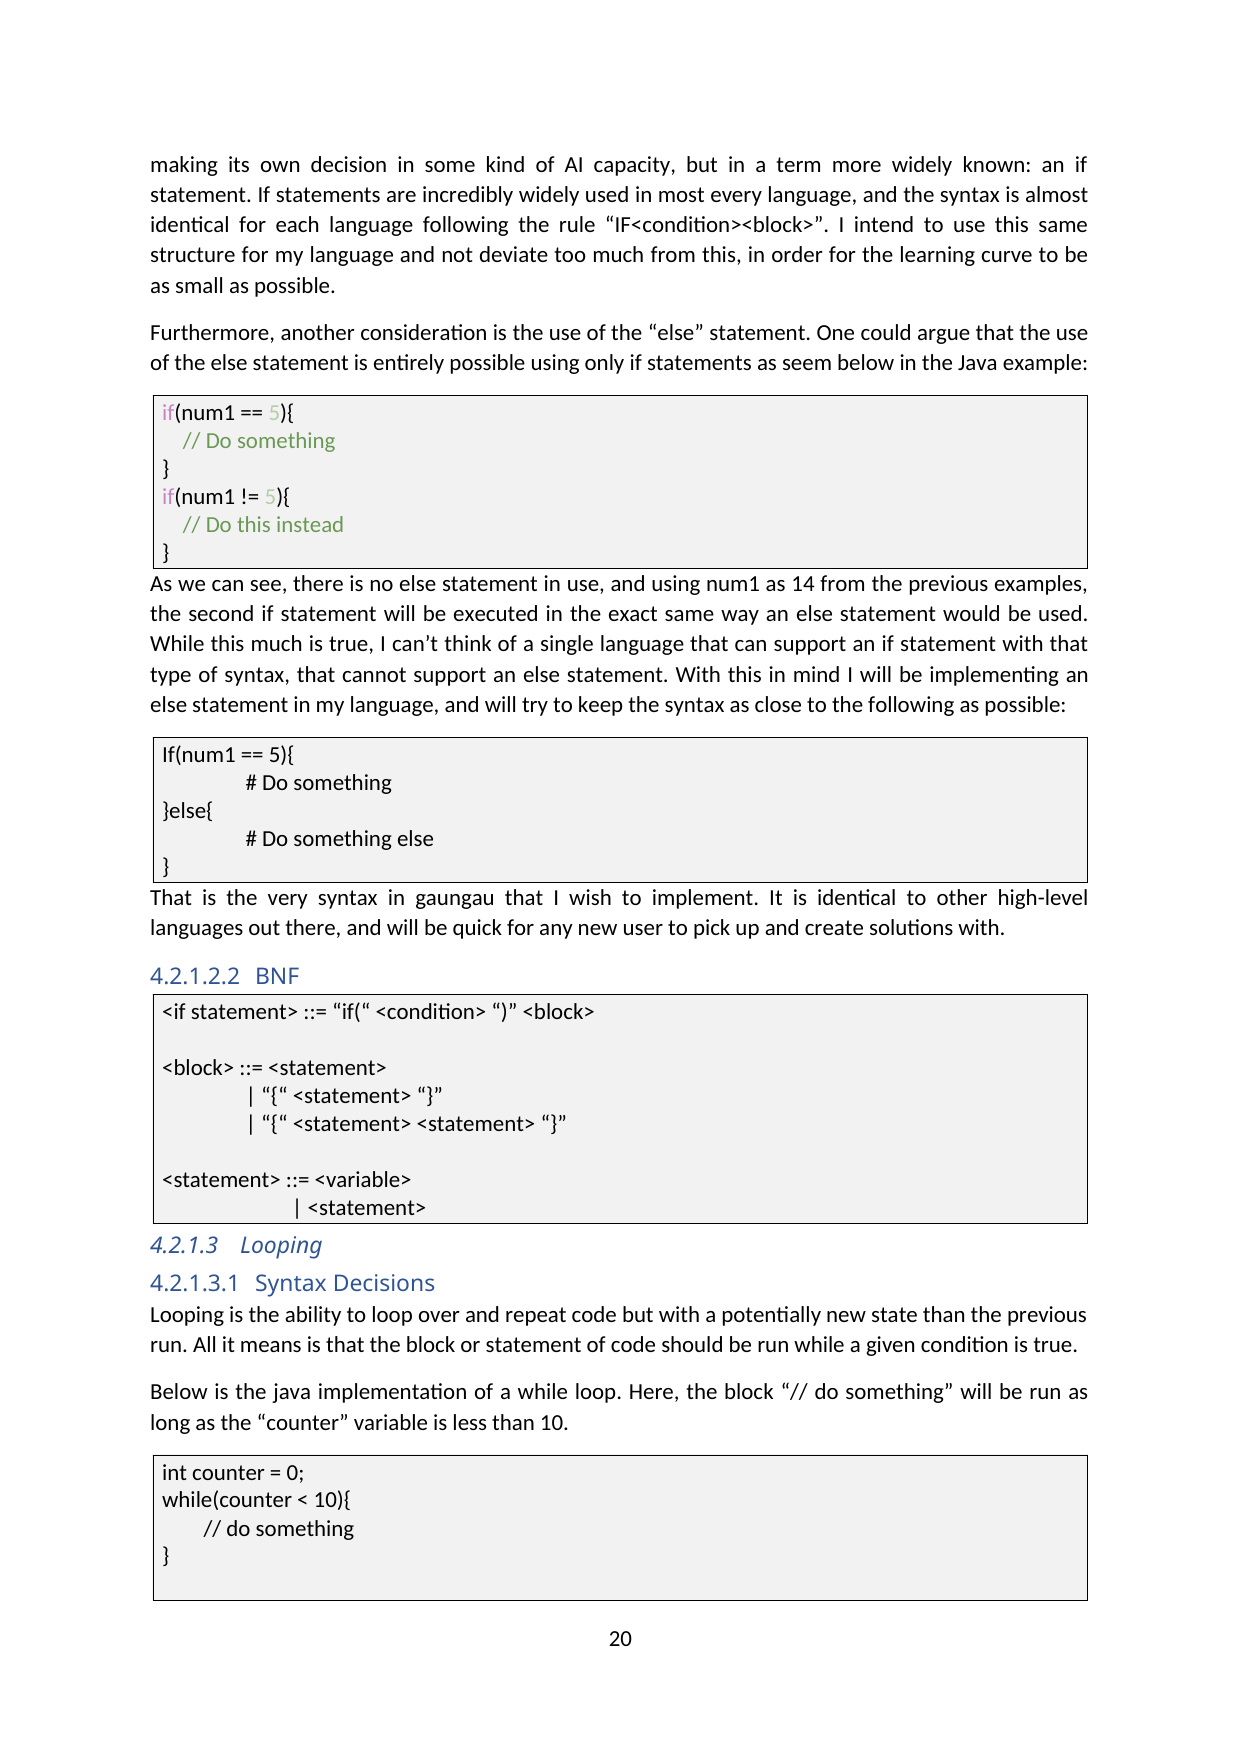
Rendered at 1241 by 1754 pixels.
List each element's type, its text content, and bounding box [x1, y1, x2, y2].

text As we can see, there is no else statement in use, and using num1 as 14 from the previous examples, the second if statement will be executed in the exact same way an else statement would be used. While this much is true, I can’t think of a single language that can support an if statement with that type of syntax, that cannot support an else statement. With this in mind I will be implementing an else statement in my language, and will try to keep the syntax as close to the following as possible: [150, 569, 1090, 718]
text Furthermore, another consideration is the use of the “else” statement. One could argue that the use of the else statement is entirely possible using only if statements as seem below in the Java example: [150, 318, 1090, 376]
text while(counter < 10){ [154, 1482, 1087, 1511]
text } [154, 849, 1087, 882]
text That is the very syntax in gaungau that I wish to implement. It is identical to other high-level languages out there, and will be quick for any new user to pick up and create solutions with. [150, 883, 1090, 941]
text Looping is the ability to loop over and repeat code but with a potentially new state than the previous run. All it means is that the block or statement of code should be run while a given condition is true. [150, 1300, 1090, 1358]
text Below is the java implementation of a while loop. Here, the block “// do something” will be run as long as the “counter” variable is less than 10. [150, 1377, 1090, 1436]
text # Do something else [154, 821, 1087, 849]
subtitle Looping [150, 1229, 1090, 1260]
text | <statement> [154, 1190, 1087, 1223]
text # Do something [154, 765, 1087, 793]
text if(num1 != 5){ [154, 479, 1087, 507]
subtitle BNF [150, 960, 1090, 992]
text } [154, 451, 1087, 479]
text if(num1 == 5){ [154, 396, 1087, 423]
text }else{ [154, 793, 1087, 821]
text If(num1 == 5){ [154, 738, 1087, 765]
text } [154, 1538, 1087, 1567]
subtitle Syntax Decisions [150, 1267, 1090, 1298]
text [150, 150, 1090, 299]
text <statement> ::= <variable> [154, 1162, 1087, 1190]
text <block> ::= <statement> [154, 1050, 1087, 1078]
text // do something [154, 1511, 1087, 1538]
text | “{“ <statement> <statement> “}” [154, 1106, 1087, 1134]
text <if statement> ::= “if(“ <condition> “)” <block> [154, 995, 1087, 1022]
text int counter = 0; [154, 1456, 1087, 1482]
text // Do this instead [154, 507, 1087, 535]
text // Do something [154, 423, 1087, 451]
text | “{“ <statement> “}” [154, 1078, 1087, 1106]
text } [154, 535, 1087, 568]
